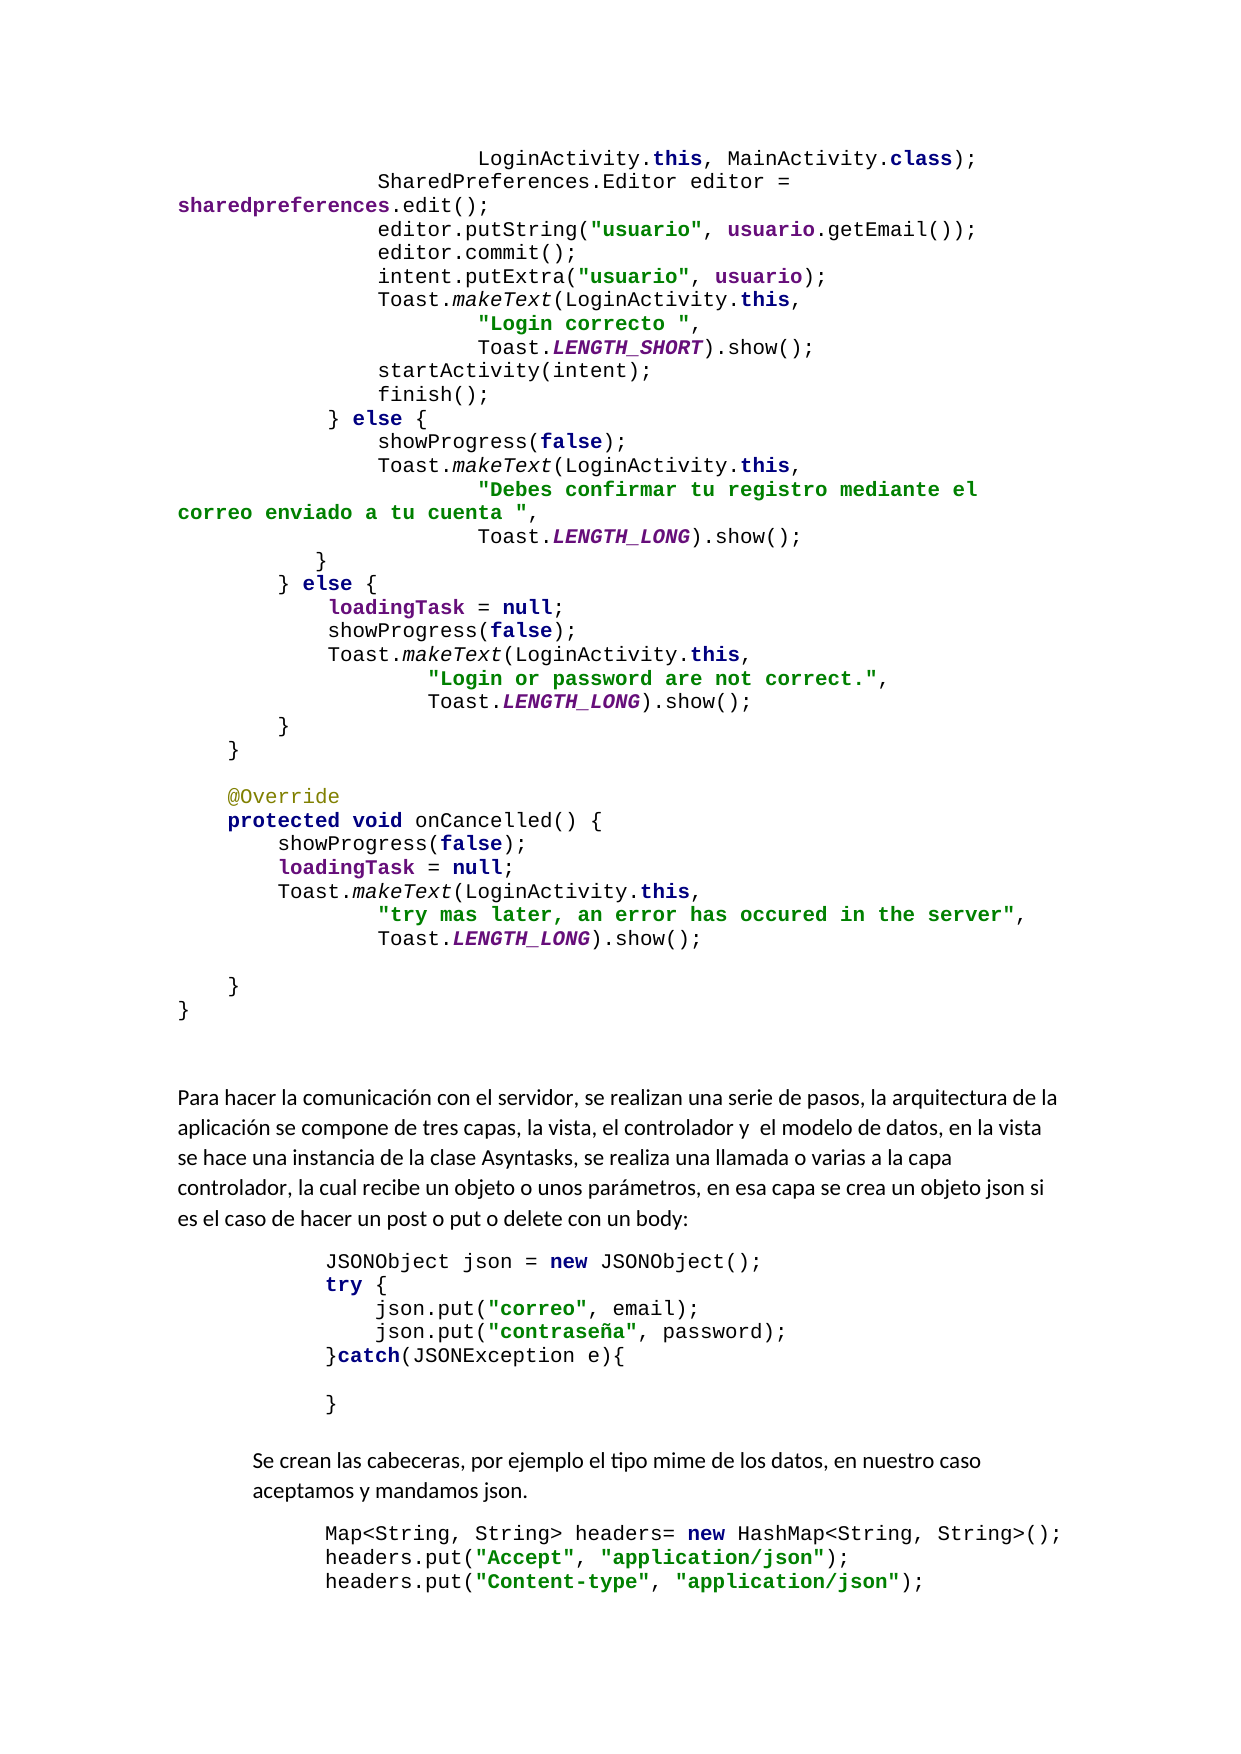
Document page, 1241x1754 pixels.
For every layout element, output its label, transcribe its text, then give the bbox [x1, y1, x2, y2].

text JSONObject json = new JSONObject(); try { json.put("correo", email); json.put("contraseña", password); }catch(JSONException e){ } [325, 1251, 1063, 1416]
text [177, 148, 1063, 1022]
list Se crean las cabeceras, por ejemplo el tipo mime de los datos, en nuestro caso aceptamos y mandamos json. [252, 1446, 1063, 1504]
text Map<String, String> headers= new HashMap<String, String>(); headers.put("Accept", "application/json"); headers.put("Content-type", "application/json"); [325, 1523, 1063, 1594]
list Para hacer la comunicación con el servidor, se realizan una serie de pasos, la arquitectura de la aplicación se compone de tres capas, la vista, el controlador y el modelo de datos, en la vista se hace una instancia de la clase Asyntasks, se realiza una llamada o varias a la capa controlador, la cual recibe un objeto o unos parámetros, en esa capa se crea un objeto json si es el caso de hacer un post o put o delete con un body: [177, 1083, 1063, 1232]
